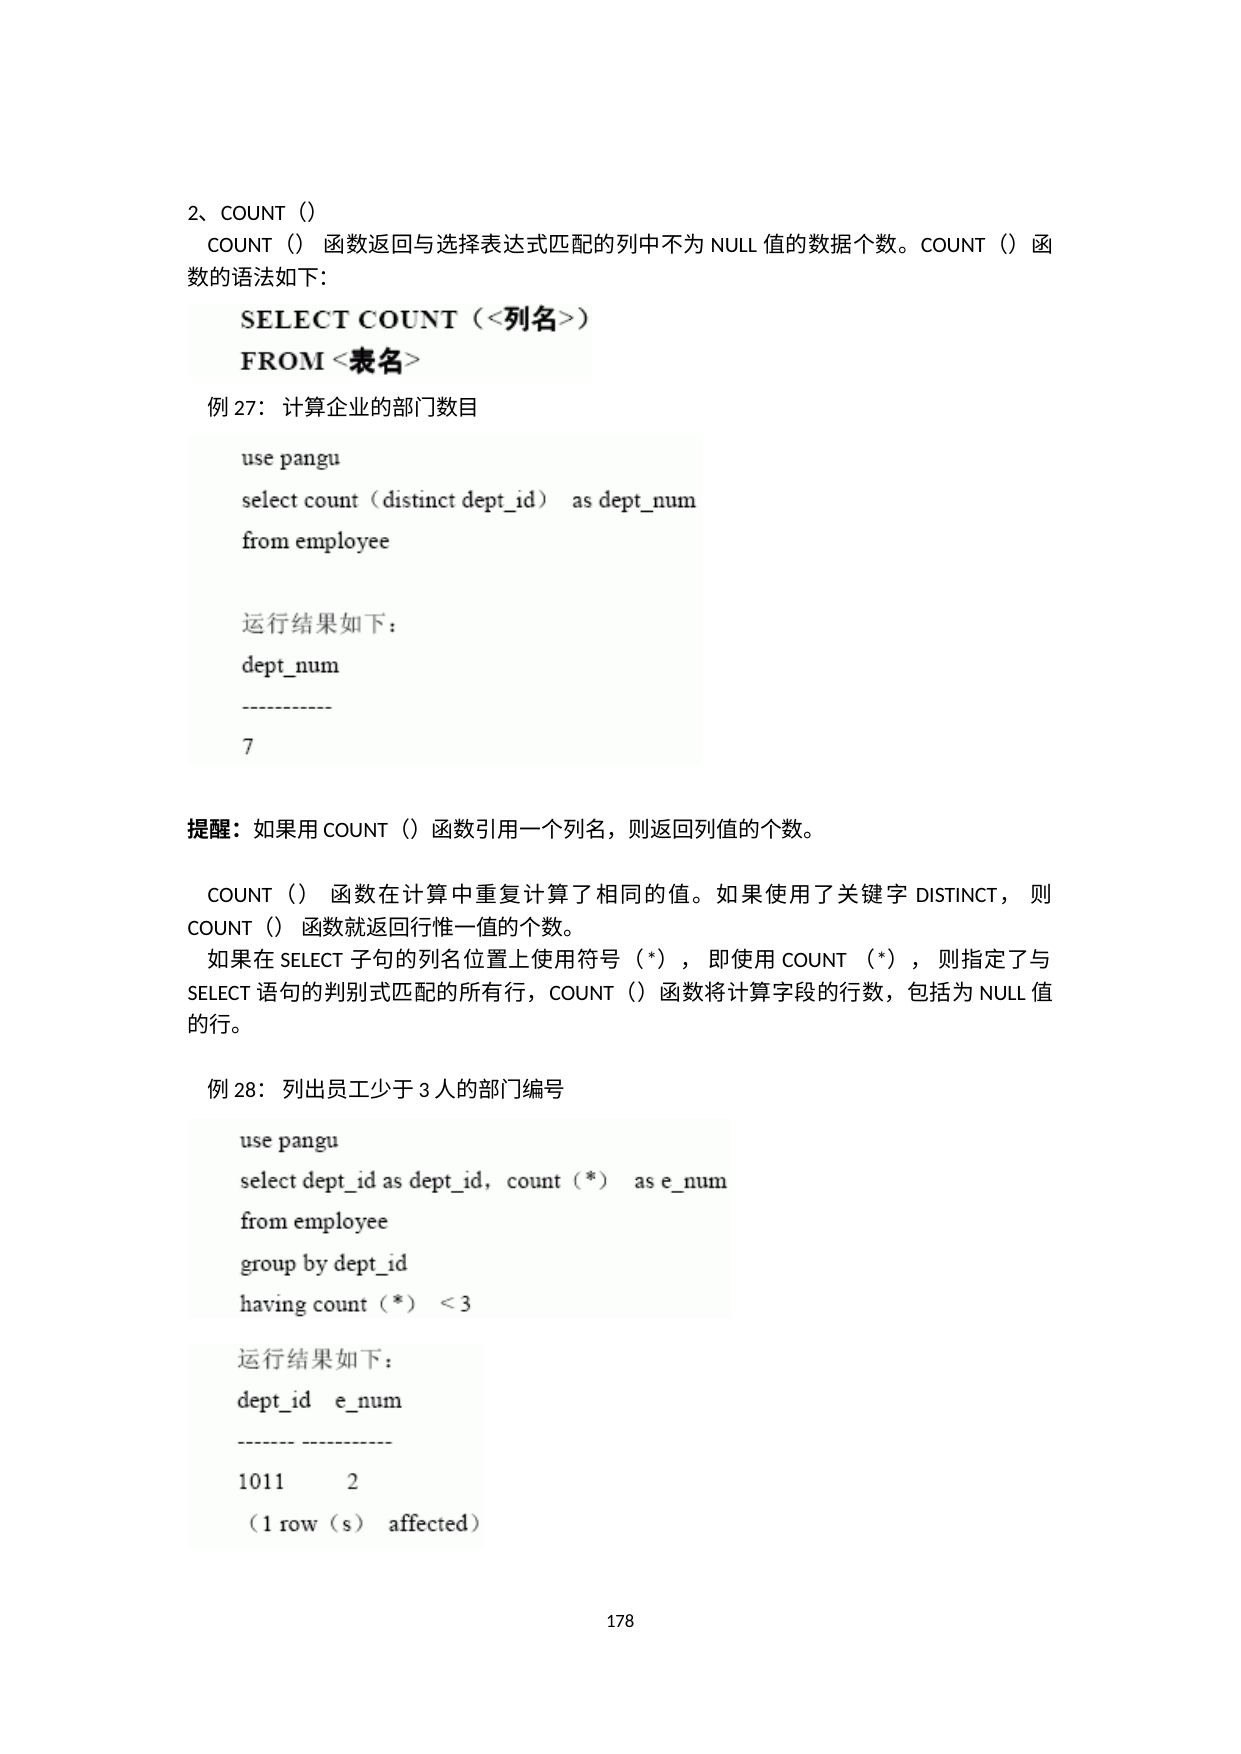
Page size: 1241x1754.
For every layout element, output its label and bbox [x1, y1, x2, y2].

picture [187, 303, 593, 378]
picture [187, 437, 702, 764]
text [187, 162, 1053, 1559]
picture [187, 1118, 733, 1318]
picture [187, 1344, 485, 1547]
